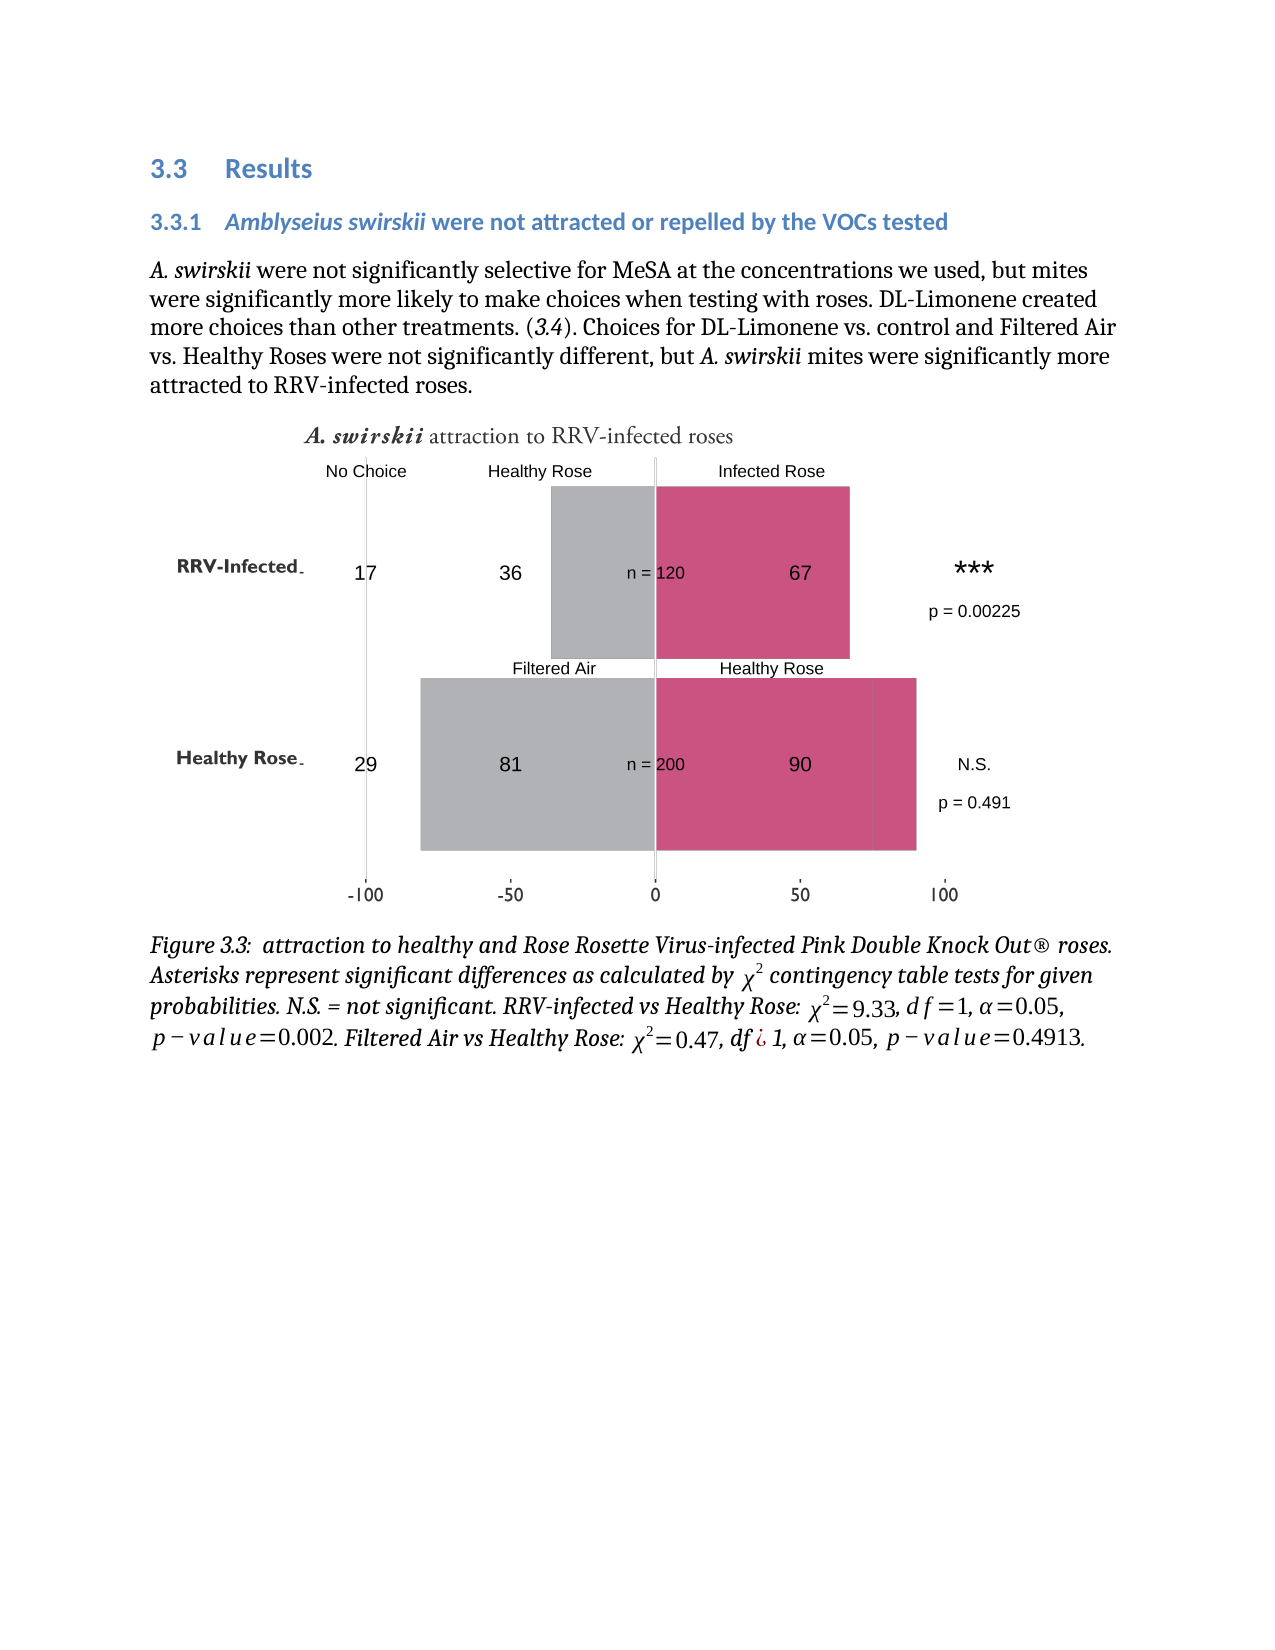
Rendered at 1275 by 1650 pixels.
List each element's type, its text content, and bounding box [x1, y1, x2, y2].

text A. swirskii were not significantly selective for MeSA at the concentrations we used, but mites were significantly more likely to make choices when testing with roses. DL-Limonene created more choices than other treatments. (3.4). Choices for DL-Limonene vs. control and Filtered Air vs. Healthy Roses were not significantly different, but A. swirskii mites were significantly more attracted to RRV-infected roses. [150, 256, 1125, 399]
subtitle 3.3.1 Amblyseius swirskii were not attracted or repelled by the VOCs tested [150, 206, 1125, 237]
picture [168, 418, 1044, 911]
subtitle 3.3 Results [150, 150, 1125, 186]
text Figure 3.3: attraction to healthy and Rose Rosette Virus-infected Pink Double Knock Out® roses. Asterisks represent significant differences as calculated by contingency table tests for given probabilities. N.S. = not significant. RRV-infected vs Healthy Rose: , , , . Filtered Air vs Healthy Rose: , df 1, , . [150, 931, 1125, 1053]
